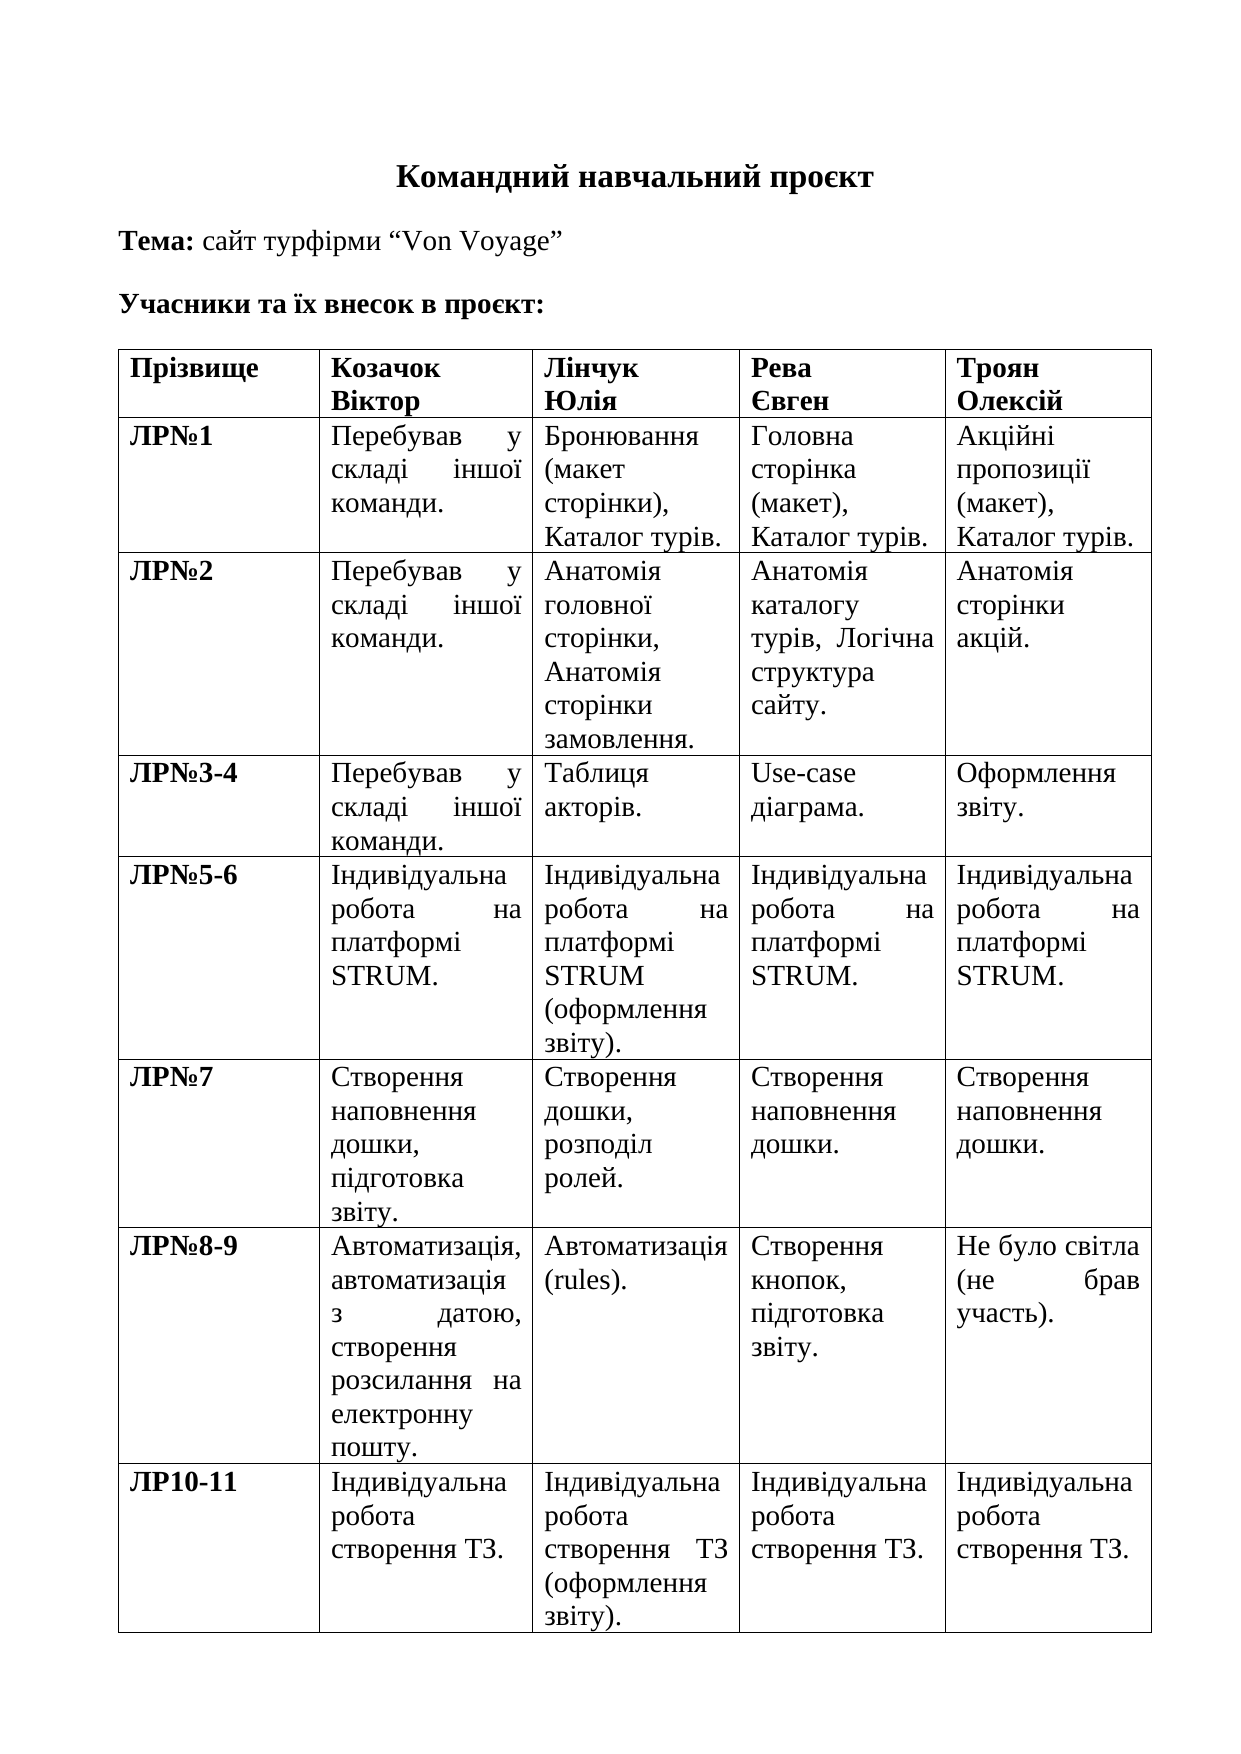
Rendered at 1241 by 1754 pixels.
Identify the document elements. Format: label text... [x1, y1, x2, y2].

table_cell Перебував у складі іншої команди. [320, 553, 532, 754]
table_cell Індивідуальна робота створення ТЗ. [946, 1464, 1151, 1632]
table_cell Оформлення звіту. [946, 756, 1151, 856]
table_cell Акційні пропозиції (макет), Каталог турів. [946, 418, 1151, 552]
table_cell Індивідуальна робота на платформі STRUM (оформлення звіту). [533, 857, 739, 1058]
table_cell Use-case діаграма. [740, 756, 945, 856]
table_cell Анатомія сторінки акцій. [946, 553, 1151, 754]
table_cell Створення наповнення дошки. [946, 1060, 1151, 1227]
table_cell Таблиця акторів. [533, 756, 739, 856]
table_header Козачок Віктор [320, 350, 532, 417]
table_cell Автоматизація (rules). [533, 1228, 739, 1463]
table_cell ЛР№8-9 [119, 1228, 319, 1463]
table_cell Індивідуальна робота на платформі STRUM. [320, 857, 532, 1058]
table_cell Індивідуальна робота на платформі STRUM. [740, 857, 945, 1058]
table_cell ЛР№2 [119, 553, 319, 754]
table_cell Індивідуальна робота створення ТЗ. [740, 1464, 945, 1632]
table_cell Створення наповнення дошки. [740, 1060, 945, 1227]
table_cell Створення наповнення дошки, підготовка звіту. [320, 1060, 532, 1227]
text Командний навчальний проєкт [118, 156, 1152, 194]
table_cell Головна сторінка (макет), Каталог турів. [740, 418, 945, 552]
table_cell Індивідуальна робота створення ТЗ (оформлення звіту). [533, 1464, 739, 1632]
table_cell Створення дошки, розподіл ролей. [533, 1060, 739, 1227]
table_cell Створення кнопок, підготовка звіту. [740, 1228, 945, 1463]
table_cell Індивідуальна робота створення ТЗ. [320, 1464, 532, 1632]
table_header Троян Олексій [946, 350, 1151, 417]
table_cell Автоматизація, автоматизація з датою, створення розсилання на електронну пошту. [320, 1228, 532, 1463]
table_cell Анатомія каталогу турів, Логічна структура сайту. [740, 553, 945, 754]
table_cell ЛР10-11 [119, 1464, 319, 1632]
table_header Рева Євген [740, 350, 945, 417]
table_cell Анатомія головної сторінки, Анатомія сторінки замовлення. [533, 553, 739, 754]
table_cell Не було світла (не брав участь). [946, 1228, 1151, 1463]
table_header Лінчук Юлія [533, 350, 739, 417]
table_header Прізвище [119, 350, 319, 417]
text Тема: сайт турфірми “Von Voyage” [118, 223, 1152, 257]
table_cell ЛР№1 [119, 418, 319, 552]
table_cell Перебував у складі іншої команди. [320, 756, 532, 856]
table_cell Бронювання (макет сторінки), Каталог турів. [533, 418, 739, 552]
table_cell ЛР№5-6 [119, 857, 319, 1058]
text Учасники та їх внесок в проєкт: [118, 286, 1152, 320]
table_cell Індивідуальна робота на платформі STRUM. [946, 857, 1151, 1058]
table_cell ЛР№3-4 [119, 756, 319, 856]
table_cell ЛР№7 [119, 1060, 319, 1227]
table_cell Перебував у складі іншої команди. [320, 418, 532, 552]
